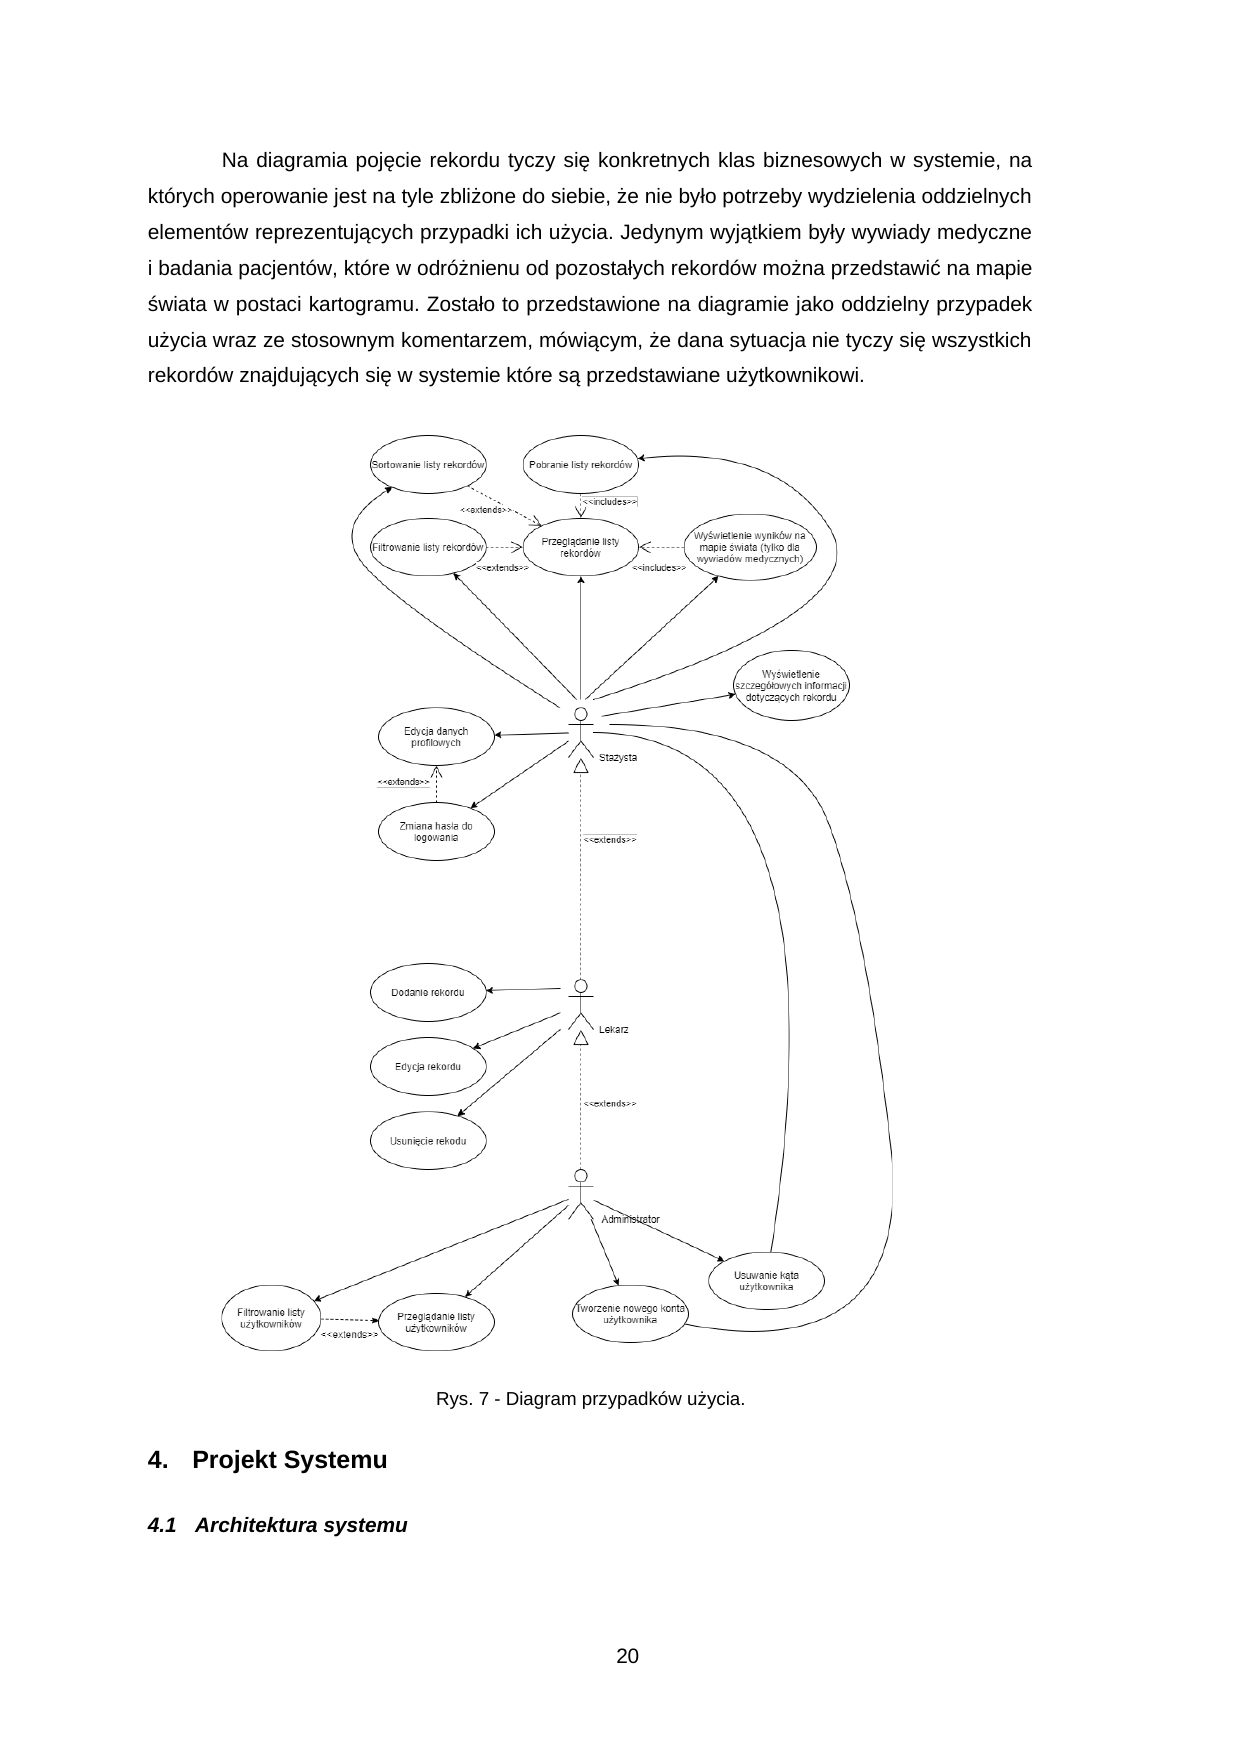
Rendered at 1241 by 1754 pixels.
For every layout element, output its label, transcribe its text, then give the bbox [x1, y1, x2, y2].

picture [221, 435, 893, 1351]
subtitle Projekt Systemu [148, 1445, 1033, 1474]
text Rys. 7 - Diagram przypadków użycia. [148, 1388, 1033, 1409]
subtitle Architektura systemu [148, 1513, 1033, 1537]
text Na diagramia pojęcie rekordu tyczy się konkretnych klas biznesowych w systemie, na których operowanie jest na tyle zbliżone do siebie, że nie było potrzeby wydzielenia oddzielnych elementów reprezentujących przypadki ich użycia. Jedynym wyjątkiem były wywiady medyczne i badania pacjentów, które w odróżnienu od pozostałych rekordów można przedstawić na mapie świata w postaci kartogramu. Zostało to przedstawione na diagramie jako oddzielny przypadek użycia wraz ze stosownym komentarzem, mówiącym, że dana sytuacja nie tyczy się wszystkich rekordów znajdujących się w systemie które są przedstawiane użytkownikowi. [148, 148, 1033, 387]
